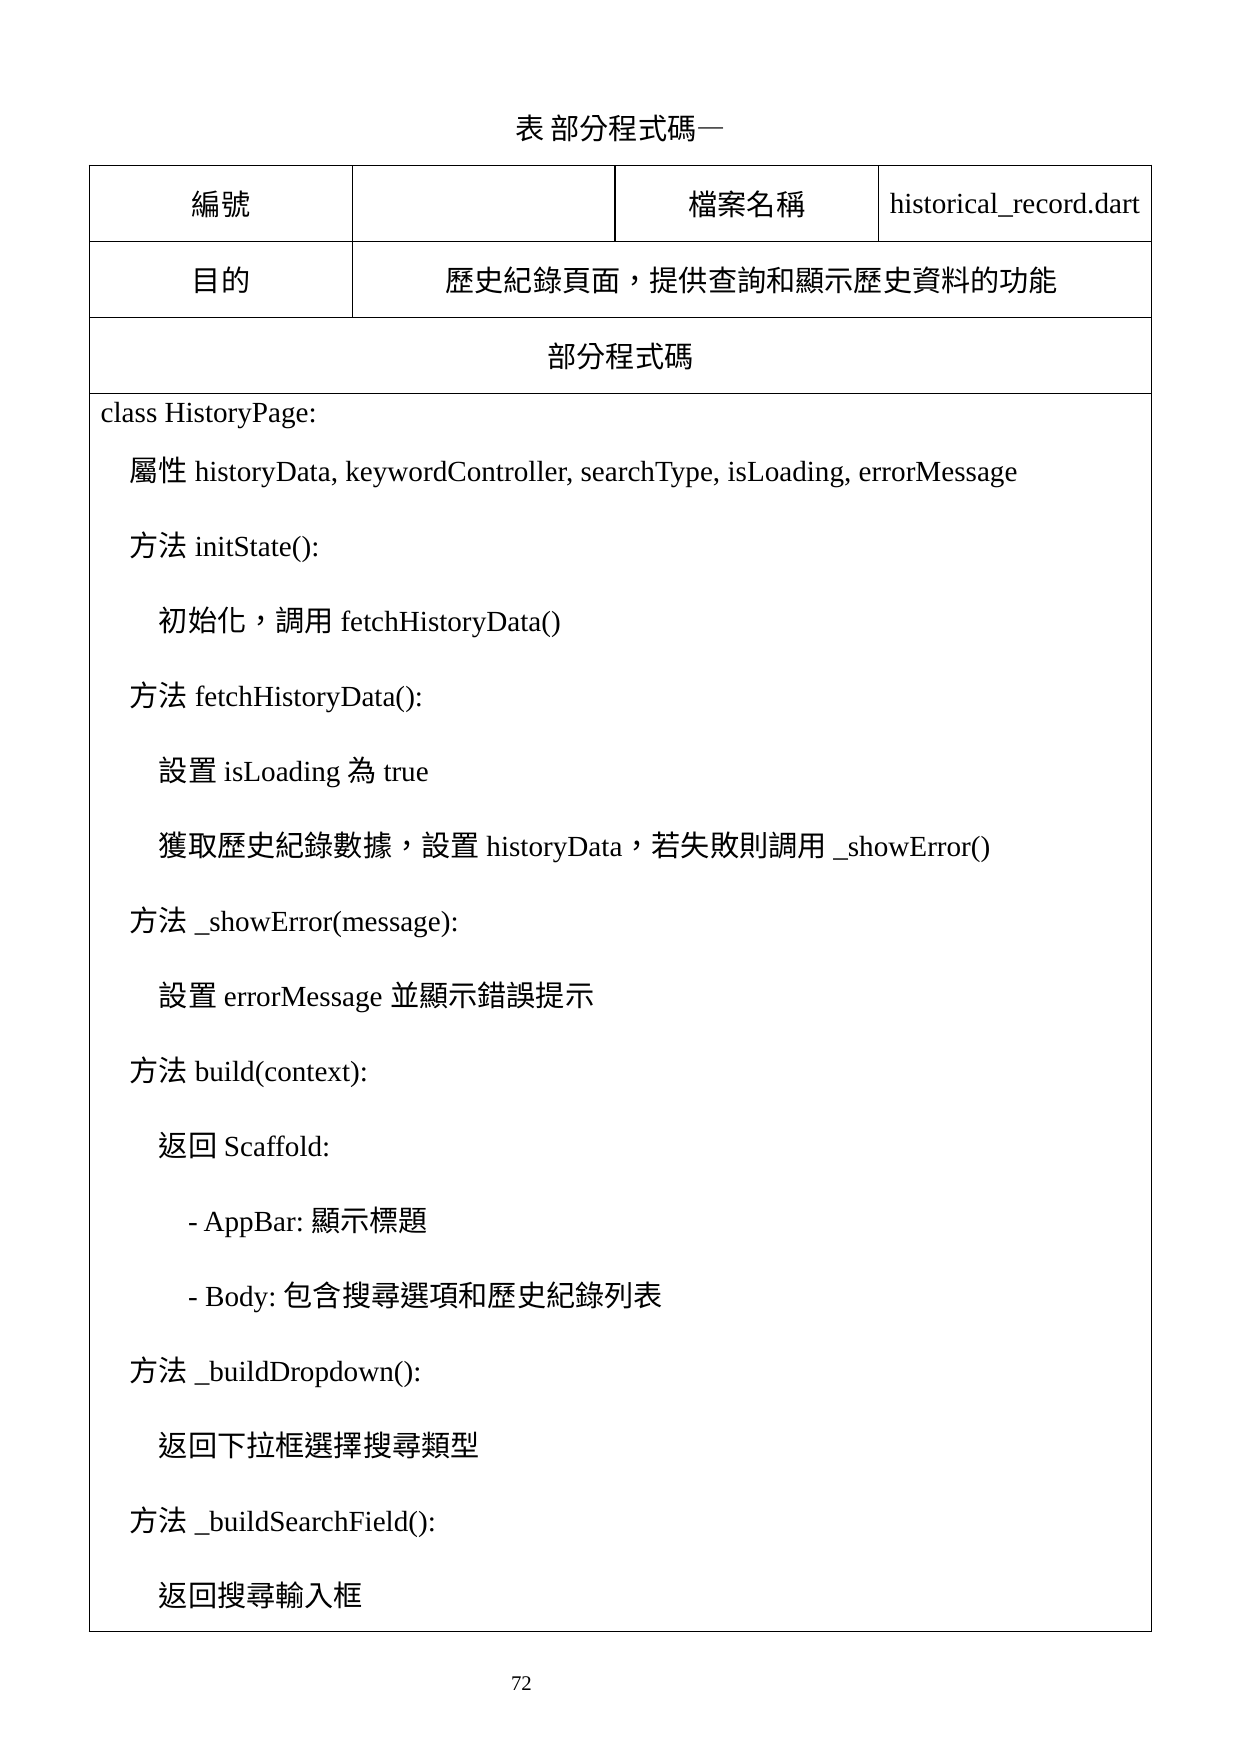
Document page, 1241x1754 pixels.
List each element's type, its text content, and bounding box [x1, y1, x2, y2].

table_cell 歷史紀錄頁面，提供查詢和顯示歷史資料的功能 [353, 242, 1151, 317]
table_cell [90, 394, 1151, 1631]
table_header 檔案名稱 [616, 166, 878, 241]
table_header historical_record.dart [879, 166, 1151, 241]
table_header [353, 166, 614, 241]
table_cell 部分程式碼 [90, 318, 1151, 393]
table_header 編號 [90, 166, 352, 241]
text 表 部分程式碼― [89, 89, 1152, 164]
table_cell 目的 [90, 242, 352, 317]
